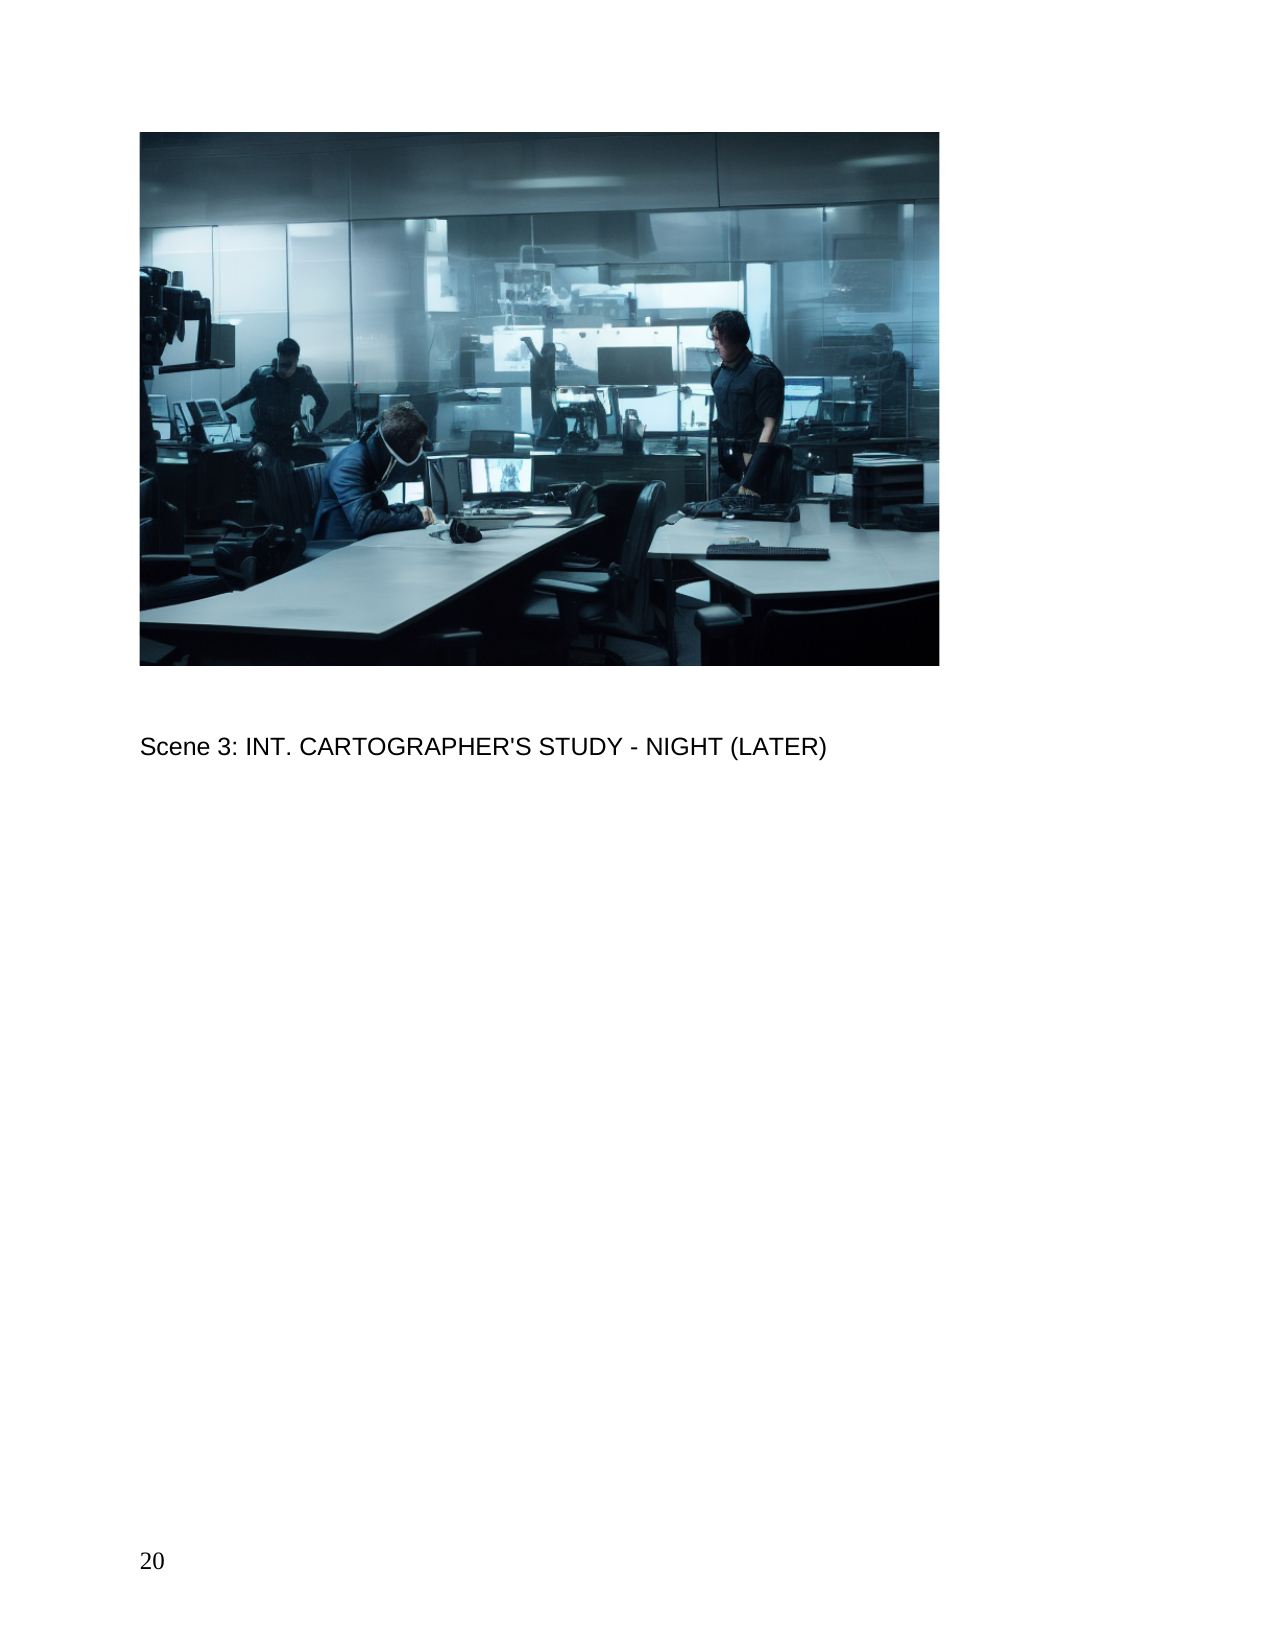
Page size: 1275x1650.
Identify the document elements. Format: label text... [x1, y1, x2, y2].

text Scene 3: INT. CARTOGRAPHER'S STUDY - NIGHT (LATER) [139, 732, 1136, 761]
picture [139, 132, 940, 666]
